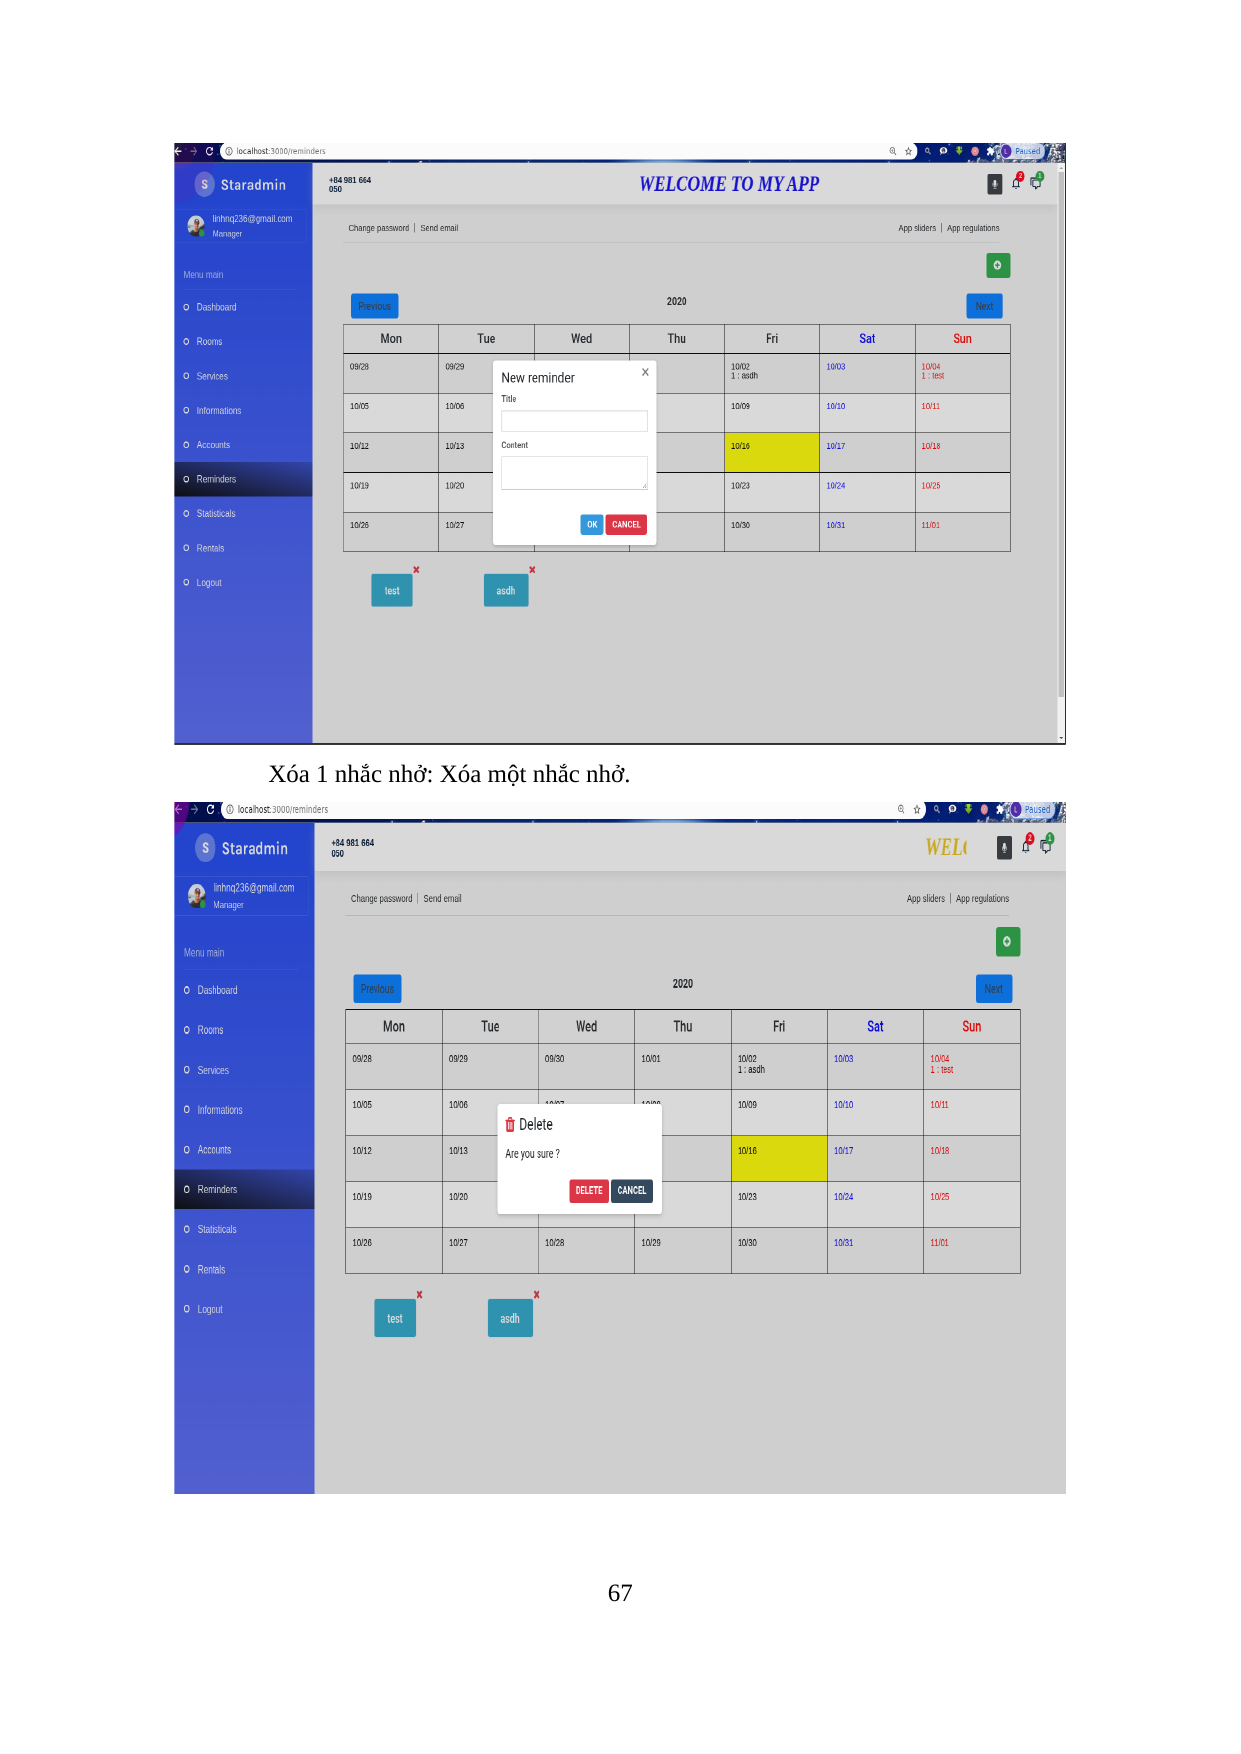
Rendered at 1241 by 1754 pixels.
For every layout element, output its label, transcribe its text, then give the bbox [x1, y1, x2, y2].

picture [174, 143, 1066, 745]
picture [174, 802, 1066, 1494]
